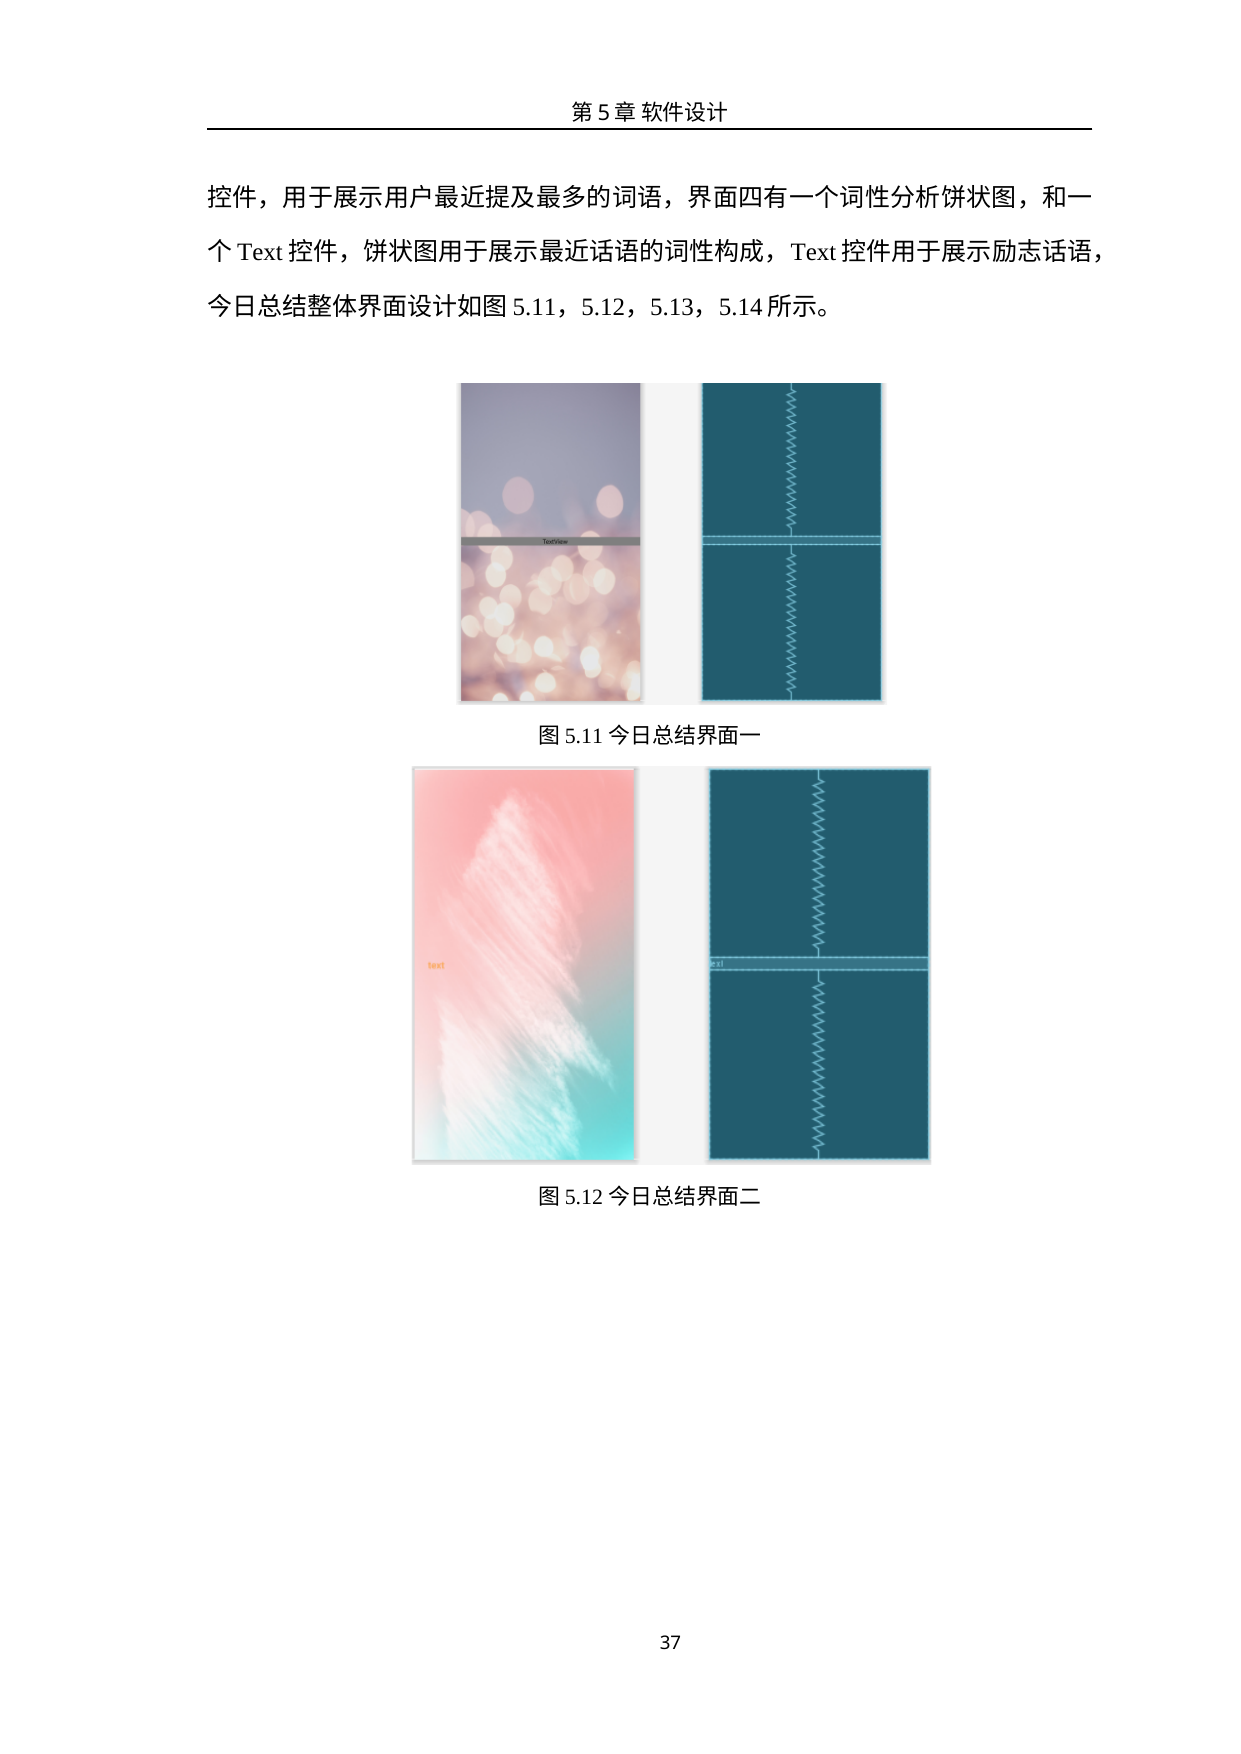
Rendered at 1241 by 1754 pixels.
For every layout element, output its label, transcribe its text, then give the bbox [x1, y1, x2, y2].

text 图 5.11 今日总结界面一 [207, 718, 1092, 750]
picture [411, 766, 932, 1165]
picture [456, 383, 888, 705]
text 图 5.12 今日总结界面二 [207, 1179, 1092, 1211]
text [207, 177, 1092, 322]
